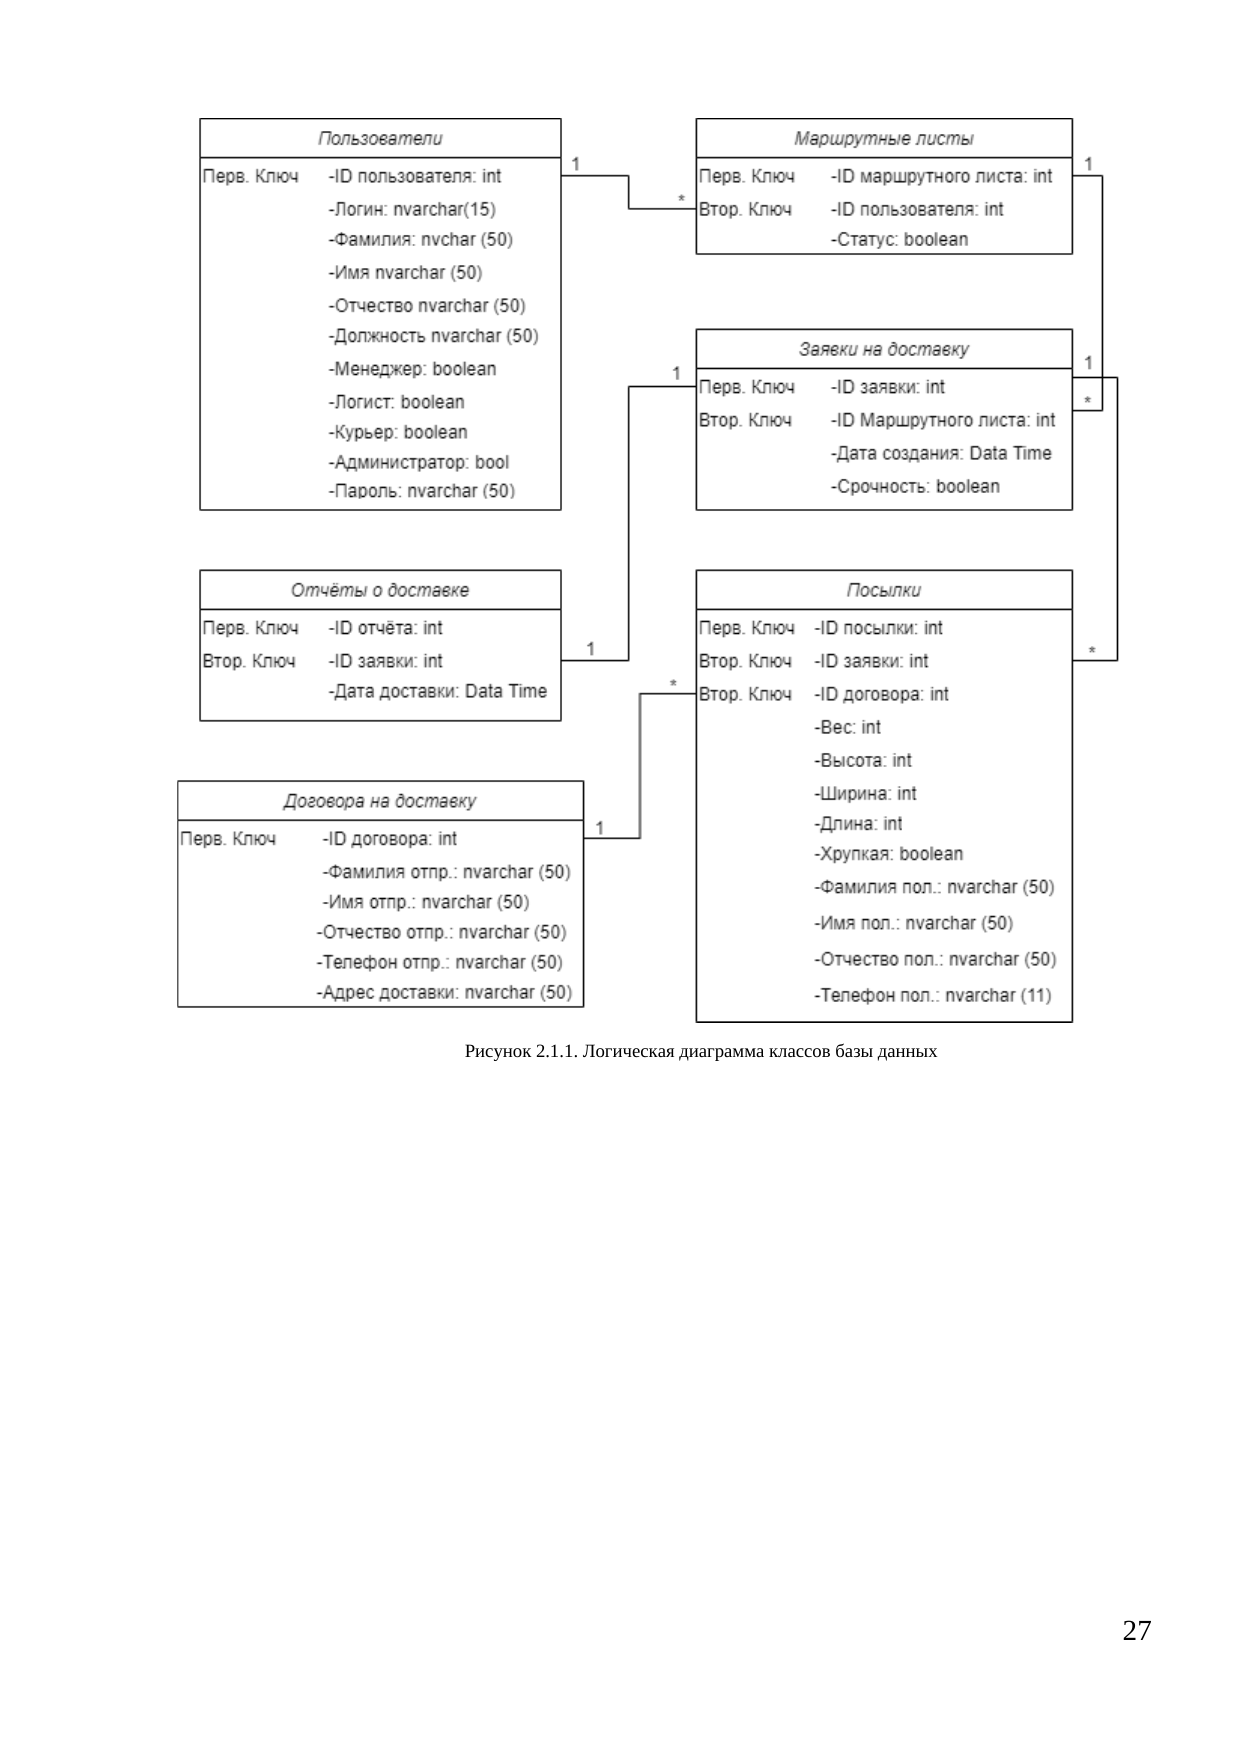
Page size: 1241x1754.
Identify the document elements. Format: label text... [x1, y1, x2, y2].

picture [177, 118, 1120, 1023]
